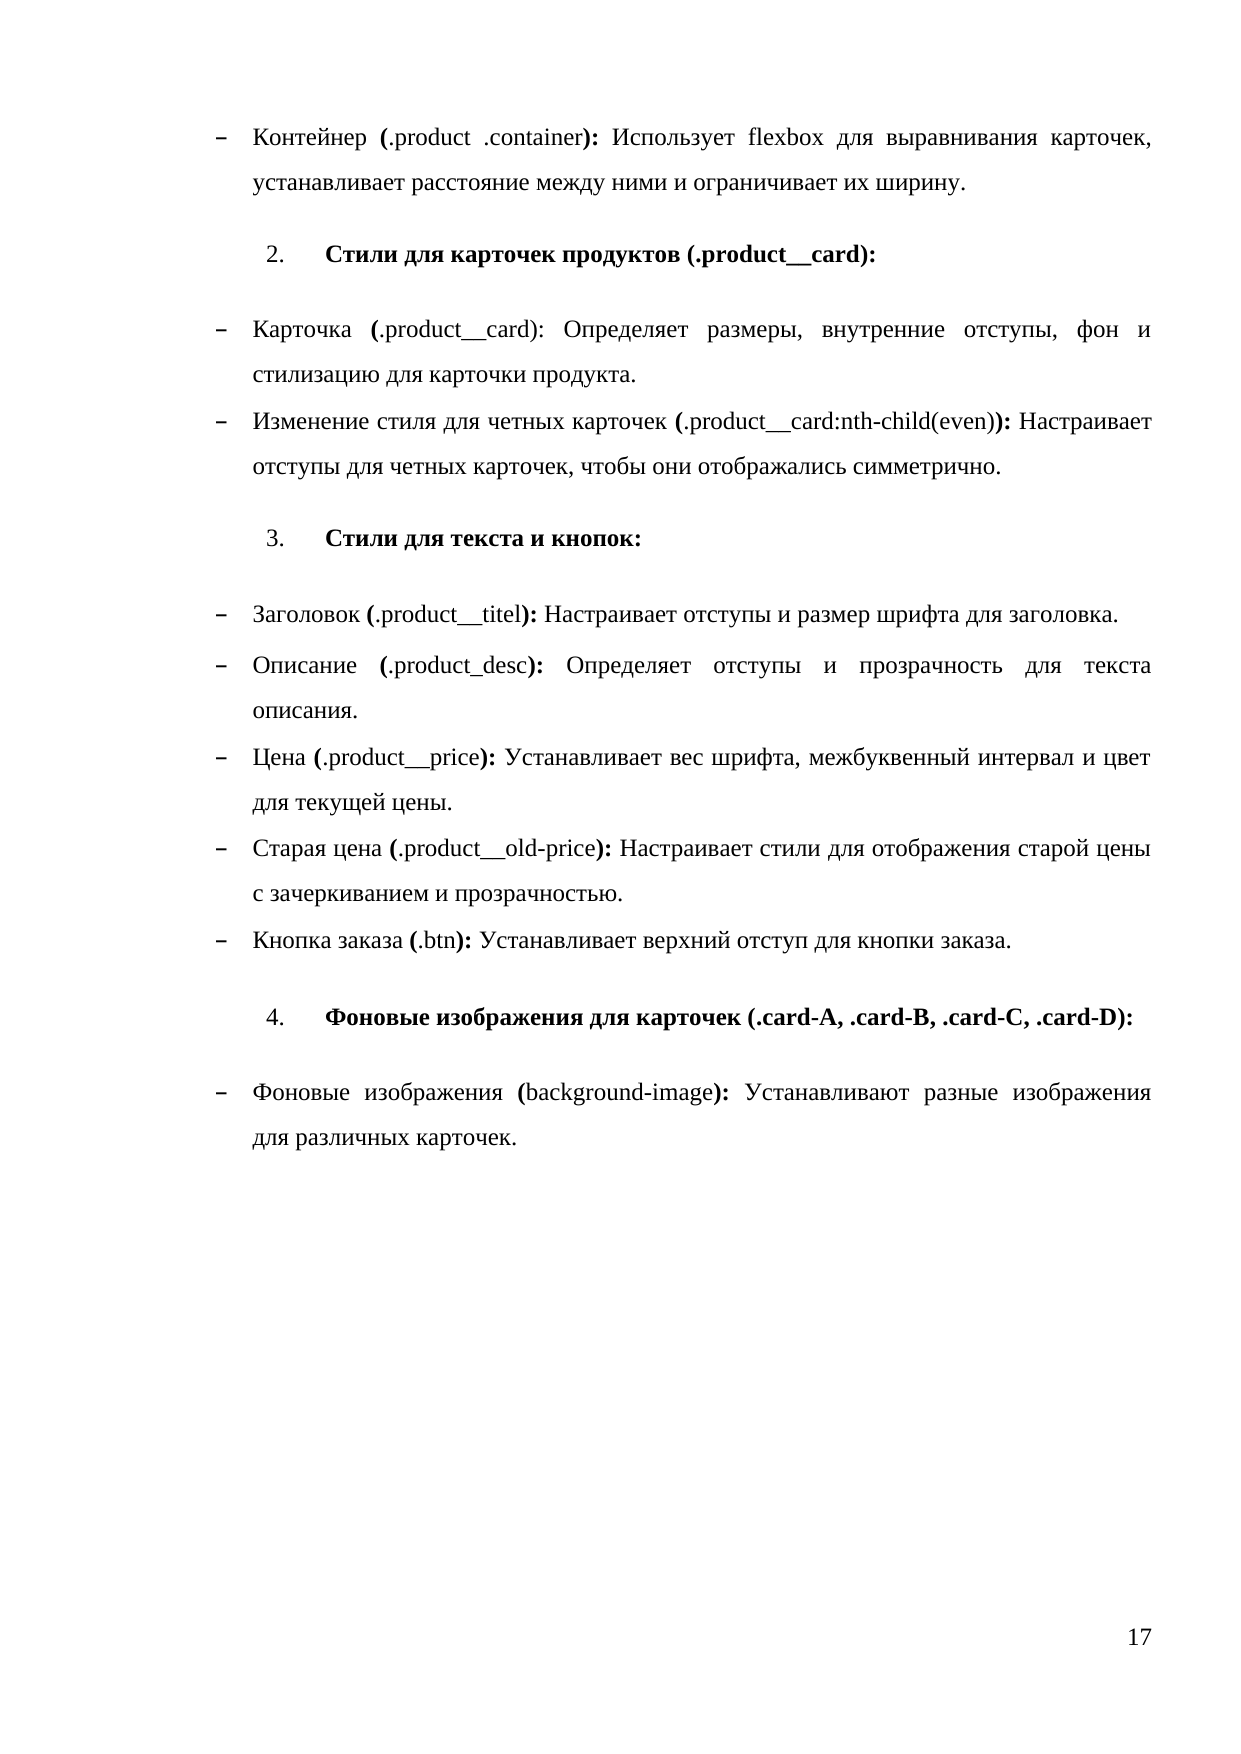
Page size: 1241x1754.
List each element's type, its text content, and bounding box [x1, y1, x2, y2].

list Карточка (.product__card): Определяет размеры, внутренние отступы, фон и стилизацию для карточки продукта. [215, 311, 1152, 388]
list Фоновые изображения (background-image): Устанавливают разные изображения для различных карточек. [215, 1074, 1152, 1151]
list Описание (.product_desc): Определяет отступы и прозрачность для текста описания. [215, 647, 1152, 724]
list Заголовок (.product__titel): Настраивает отступы и размер шрифта для заголовка. [215, 596, 1152, 630]
list Старая цена (.product__old-price): Настраивает стили для отображения старой цены с зачеркиванием и прозрачностью. [215, 830, 1152, 907]
list Фоновые изображения для карточек (.card-A, .card-B, .card-C, .card-D): [177, 1002, 1152, 1030]
list Стили для текста и кнопок: [177, 523, 1152, 552]
list Контейнер (.product .container): Использует flexbox для выравнивания карточек, устанавливает расстояние между ними и ограничивает их ширину. [215, 118, 1152, 195]
list Стили для карточек продуктов (.product__card): [177, 239, 1152, 268]
list Изменение стиля для четных карточек (.product__card:nth-child(even)): Настраивает отступы для четных карточек, чтобы они отображались симметрично. [215, 403, 1152, 480]
list Цена (.product__price): Устанавливает вес шрифта, межбуквенный интервал и цвет для текущей цены. [215, 738, 1152, 816]
list Кнопка заказа (.btn): Устанавливает верхний отступ для кнопки заказа. [215, 921, 1152, 956]
